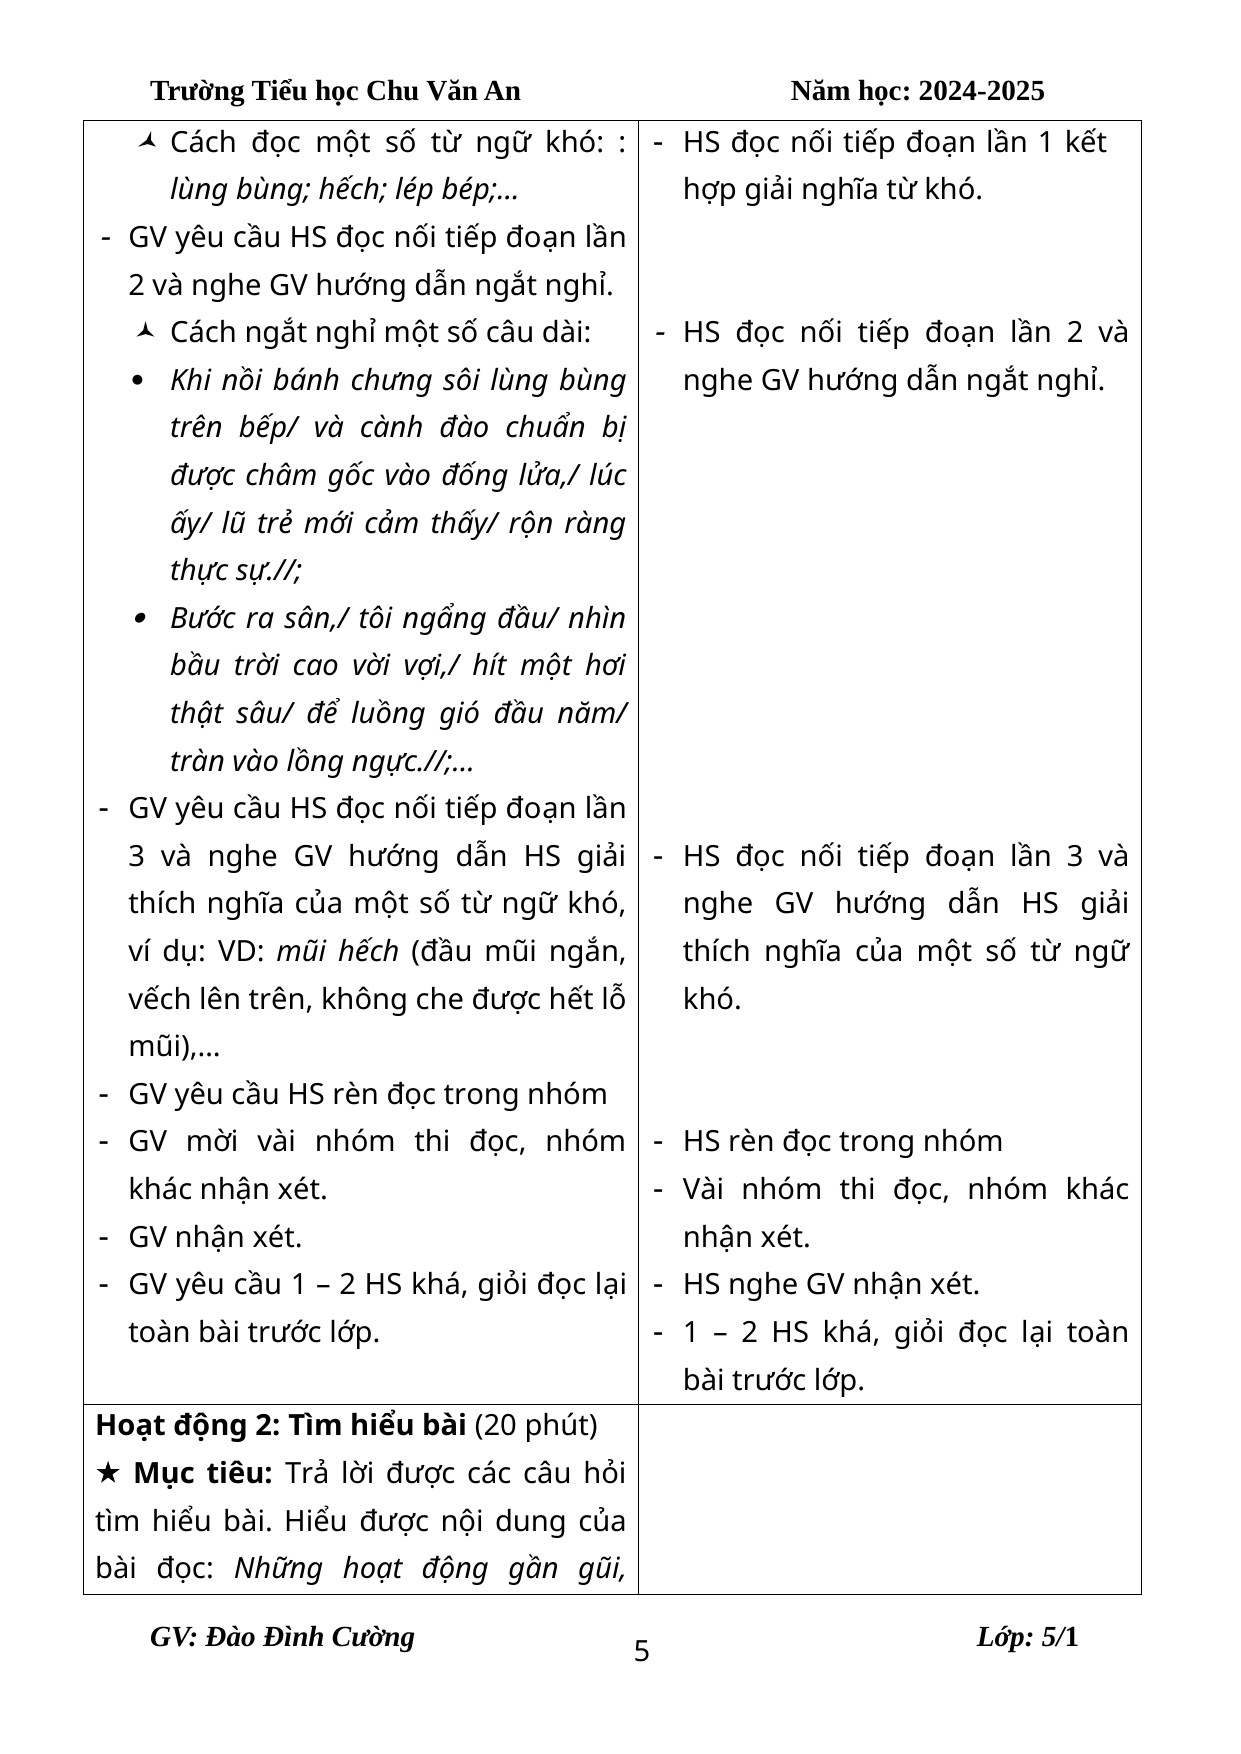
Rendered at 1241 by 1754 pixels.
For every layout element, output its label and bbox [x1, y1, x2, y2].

table_cell [639, 1405, 1141, 1594]
table_cell [639, 121, 1141, 1404]
table_cell [84, 121, 638, 1404]
table_cell [84, 1405, 638, 1594]
